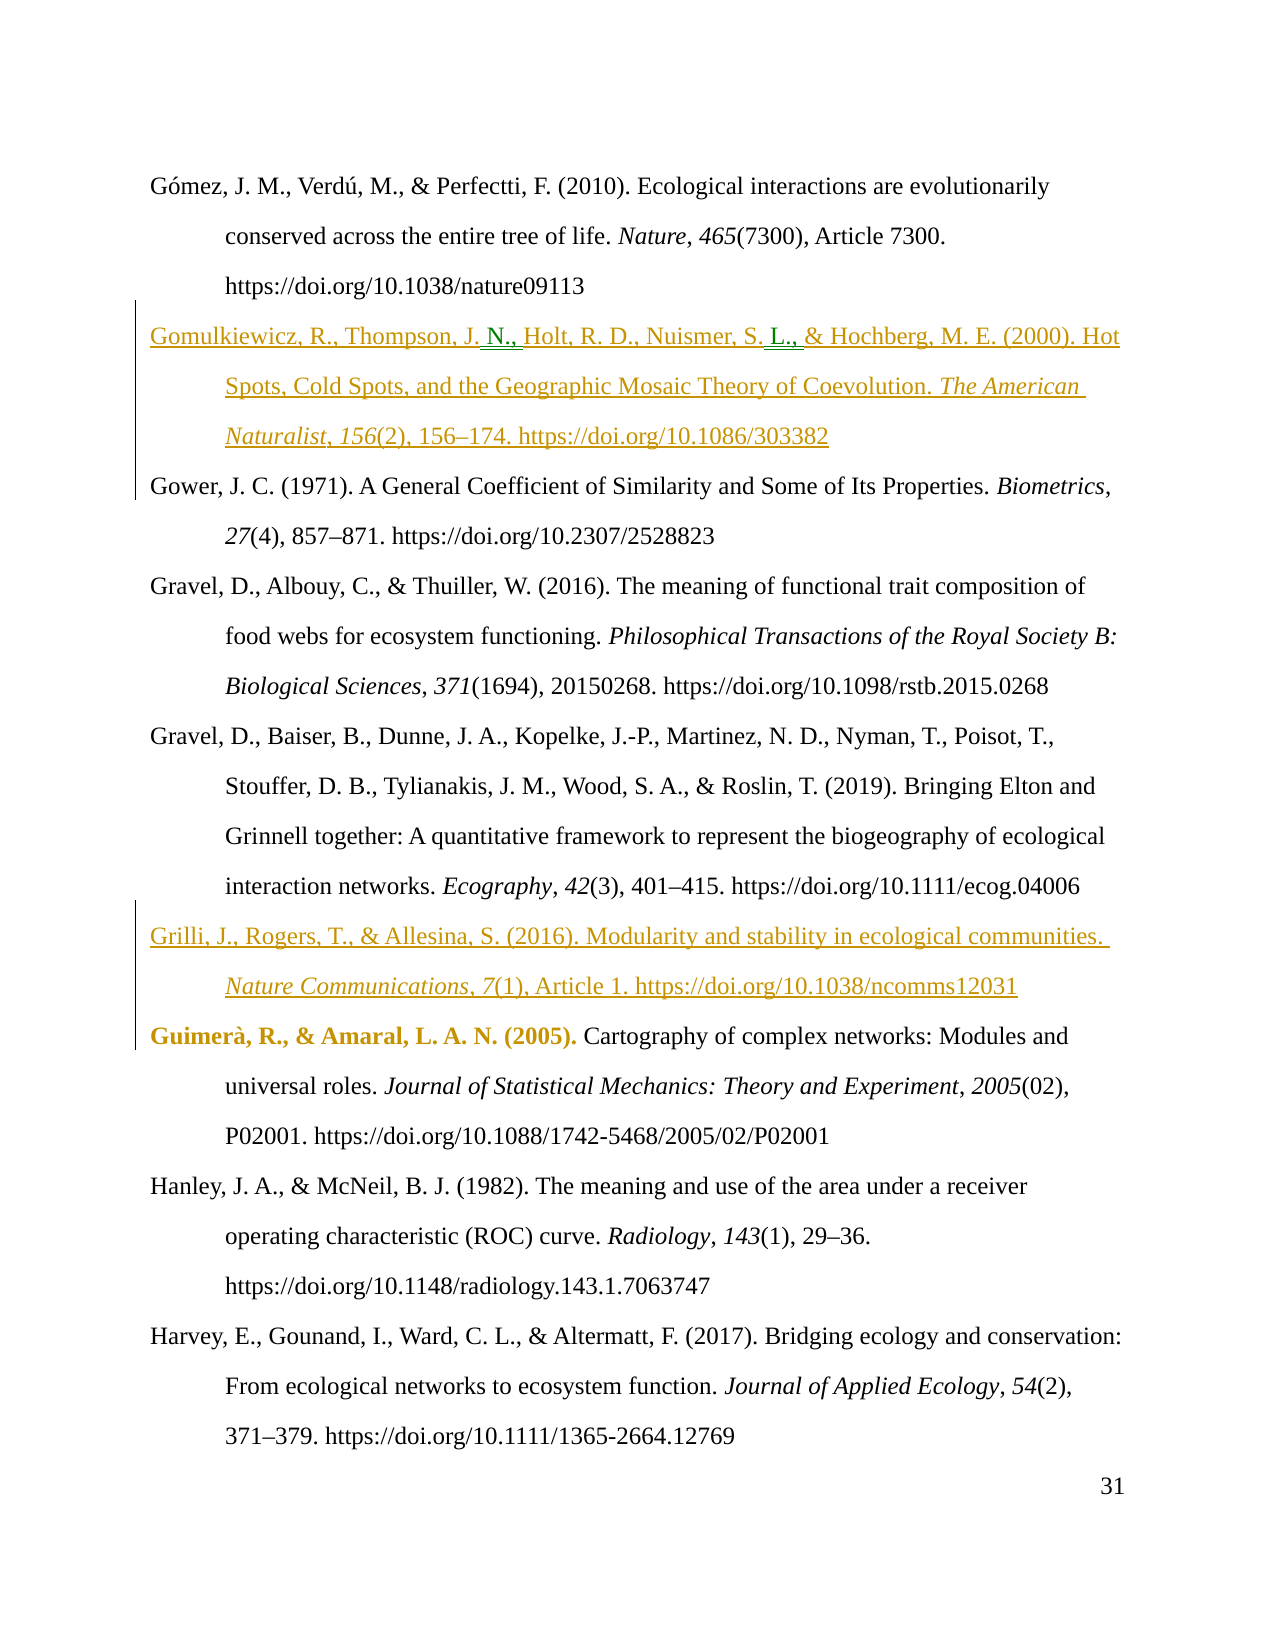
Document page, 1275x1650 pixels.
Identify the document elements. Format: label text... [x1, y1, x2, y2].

text Gómez, J. M., Verdú, M., & Perfectti, F. (2010). Ecological interactions are evolutionarily conserved across the entire tree of life. Nature, 465(7300), Article 7300. https://doi.org/10.1038/nature09113 [150, 150, 1125, 300]
text Harvey, E., Gounand, I., Ward, C. L., & Altermatt, F. (2017). Bridging ecology and conservation: From ecological networks to ecosystem function. Journal of Applied Ecology, 54(2), 371–379. https://doi.org/10.1111/1365-2664.12769 [150, 1300, 1125, 1450]
text Guimerà, R., & Amaral, L. A. N. (2005). Cartography of complex networks: Modules and universal roles. Journal of Statistical Mechanics: Theory and Experiment, 2005(02), P02001. https://doi.org/10.1088/1742-5468/2005/02/P02001 [150, 1000, 1125, 1150]
text Hanley, J. A., & McNeil, B. J. (1982). The meaning and use of the area under a receiver operating characteristic (ROC) curve. Radiology, 143(1), 29–36. https://doi.org/10.1148/radiology.143.1.7063747 [150, 1150, 1125, 1300]
text Gravel, D., Albouy, C., & Thuiller, W. (2016). The meaning of functional trait composition of food webs for ecosystem functioning. Philosophical Transactions of the Royal Society B: Biological Sciences, 371(1694), 20150268. https://doi.org/10.1098/rstb.2015.0268 [150, 550, 1125, 700]
text Gower, J. C. (1971). A General Coefficient of Similarity and Some of Its Properties. Biometrics, 27(4), 857–871. https://doi.org/10.2307/2528823 [150, 450, 1125, 550]
text Gravel, D., Baiser, B., Dunne, J. A., Kopelke, J.-P., Martinez, N. D., Nyman, T., Poisot, T., Stouffer, D. B., Tylianakis, J. M., Wood, S. A., & Roslin, T. (2019). Bringing Elton and Grinnell together: A quantitative framework to represent the biogeography of ecological interaction networks. Ecography, 42(3), 401–415. https://doi.org/10.1111/ecog.04006 [150, 700, 1125, 900]
